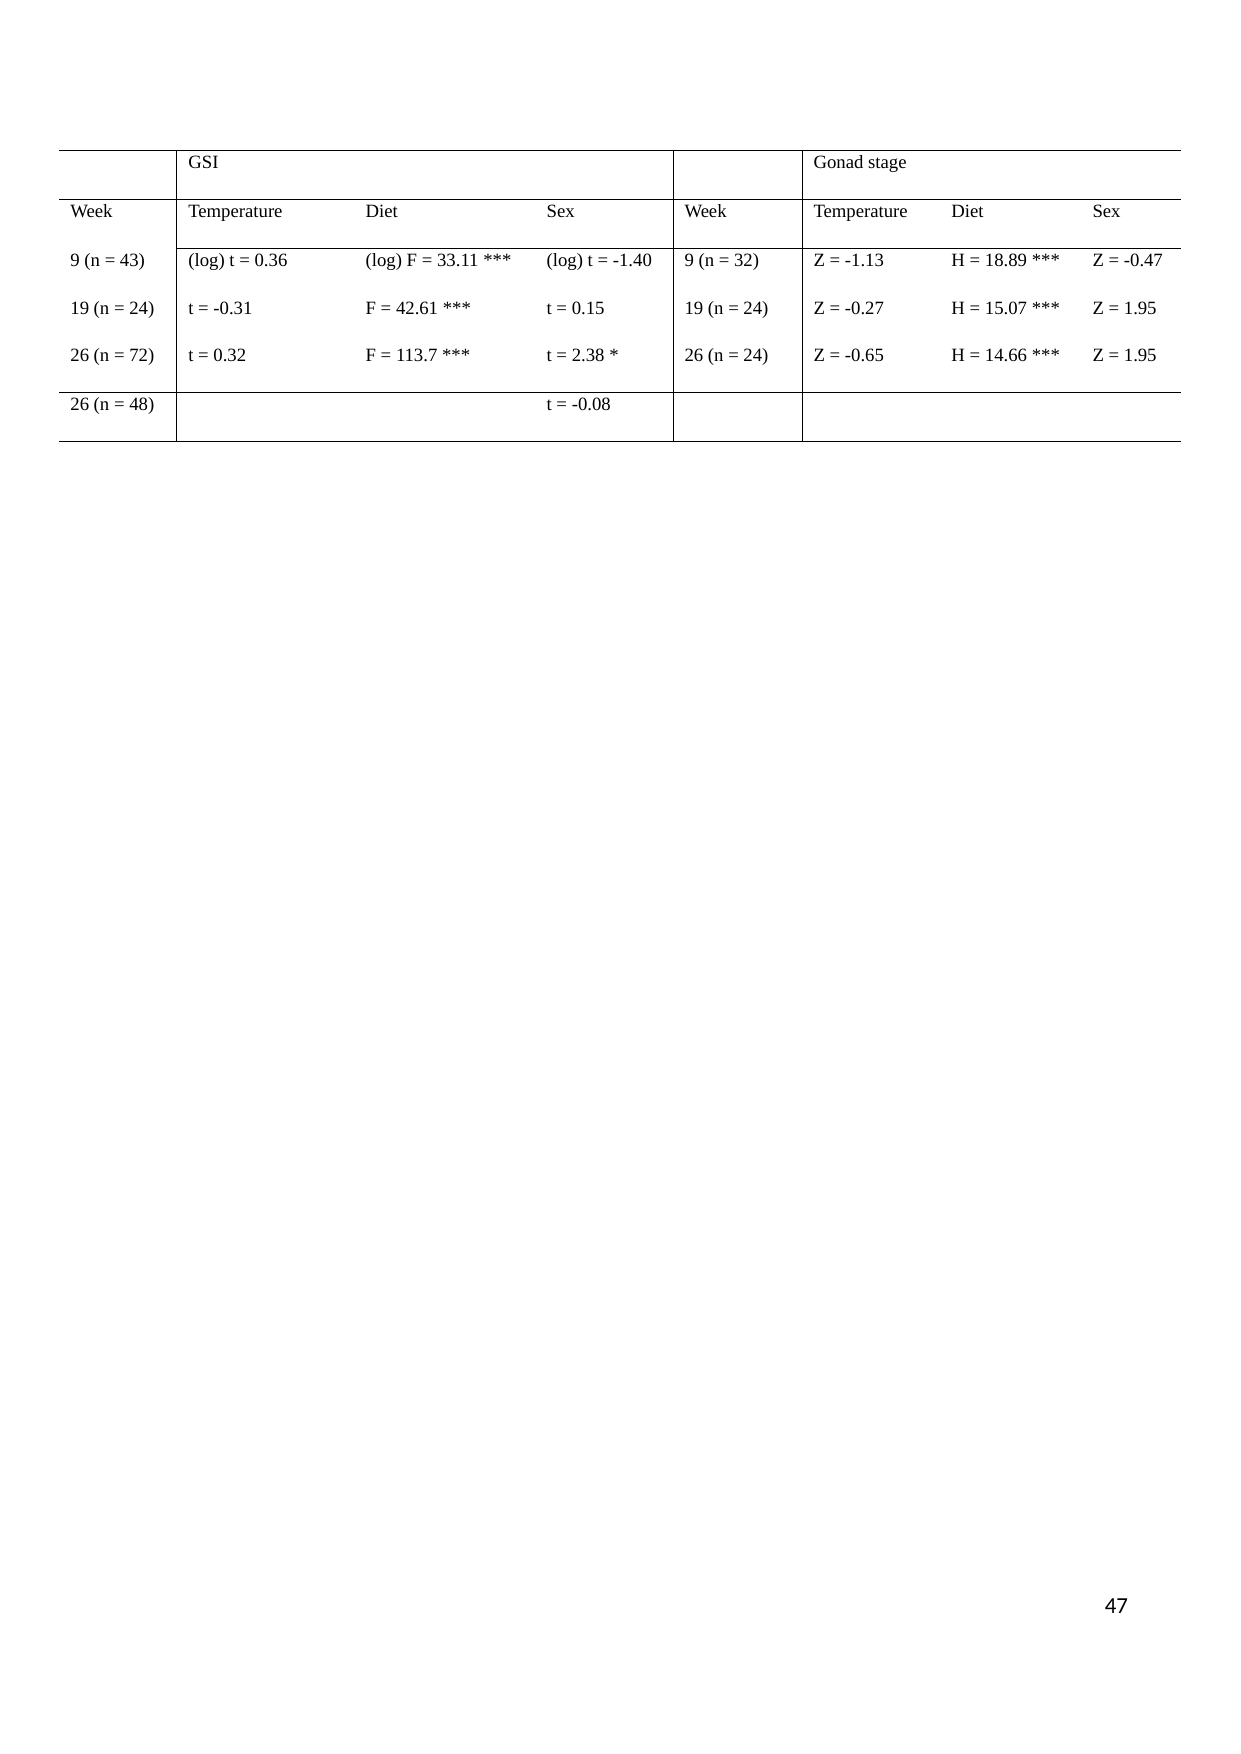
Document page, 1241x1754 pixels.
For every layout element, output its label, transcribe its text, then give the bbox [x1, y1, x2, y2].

table_cell Z = 1.95 [1081, 344, 1181, 392]
table_cell Sex [1081, 200, 1181, 248]
table_cell 26 (n = 24) [674, 344, 802, 392]
table_cell t = -0.31 [177, 297, 354, 344]
table_cell H = 14.66 *** [940, 344, 1081, 392]
table_cell Temperature [177, 200, 354, 248]
table_header [674, 151, 802, 199]
table_header [59, 151, 176, 199]
table_cell 9 (n = 43) [59, 248, 176, 297]
table_header [940, 151, 1081, 199]
table_cell Z = -0.27 [803, 297, 940, 344]
table_cell 19 (n = 24) [674, 297, 802, 344]
table_cell Z = -0.65 [803, 344, 940, 392]
table_cell Z = -0.47 [1081, 249, 1181, 297]
table_cell 26 (n = 48) [59, 393, 176, 441]
table_cell Z = -1.13 [803, 249, 940, 297]
table_header Gonad stage [803, 151, 940, 199]
table_cell (log) t = -1.40 [535, 249, 673, 297]
table_cell Diet [940, 200, 1081, 248]
table_cell [940, 393, 1081, 441]
table_header [1081, 151, 1181, 199]
table_cell (log) t = 0.36 [177, 249, 354, 297]
table_cell [1081, 393, 1181, 441]
table_cell F = 42.61 *** [354, 297, 535, 344]
table_cell [674, 393, 802, 441]
table_cell F = 113.7 *** [354, 344, 535, 392]
table_cell (log) F = 33.11 *** [354, 249, 535, 297]
table_cell t = 0.32 [177, 344, 354, 392]
table_cell Week [59, 200, 176, 248]
table_cell t = 2.38 * [535, 344, 673, 392]
table_header GSI [177, 151, 354, 199]
table_cell t = 0.15 [535, 297, 673, 344]
table_header [535, 151, 673, 199]
table_cell H = 18.89 *** [940, 249, 1081, 297]
table_cell H = 15.07 *** [940, 297, 1081, 344]
table_cell t = -0.08 [535, 393, 673, 441]
table_cell Z = 1.95 [1081, 297, 1181, 344]
table_cell [803, 393, 940, 441]
table_cell 19 (n = 24) [59, 297, 176, 344]
table_cell 26 (n = 72) [59, 344, 176, 392]
table_cell Diet [354, 200, 535, 248]
table_cell Sex [535, 200, 673, 248]
table_cell Week [674, 200, 802, 248]
table_cell 9 (n = 32) [674, 249, 802, 297]
table_cell [177, 393, 354, 441]
table_cell [354, 393, 535, 441]
table_cell Temperature [803, 200, 940, 248]
table_header [354, 151, 535, 199]
